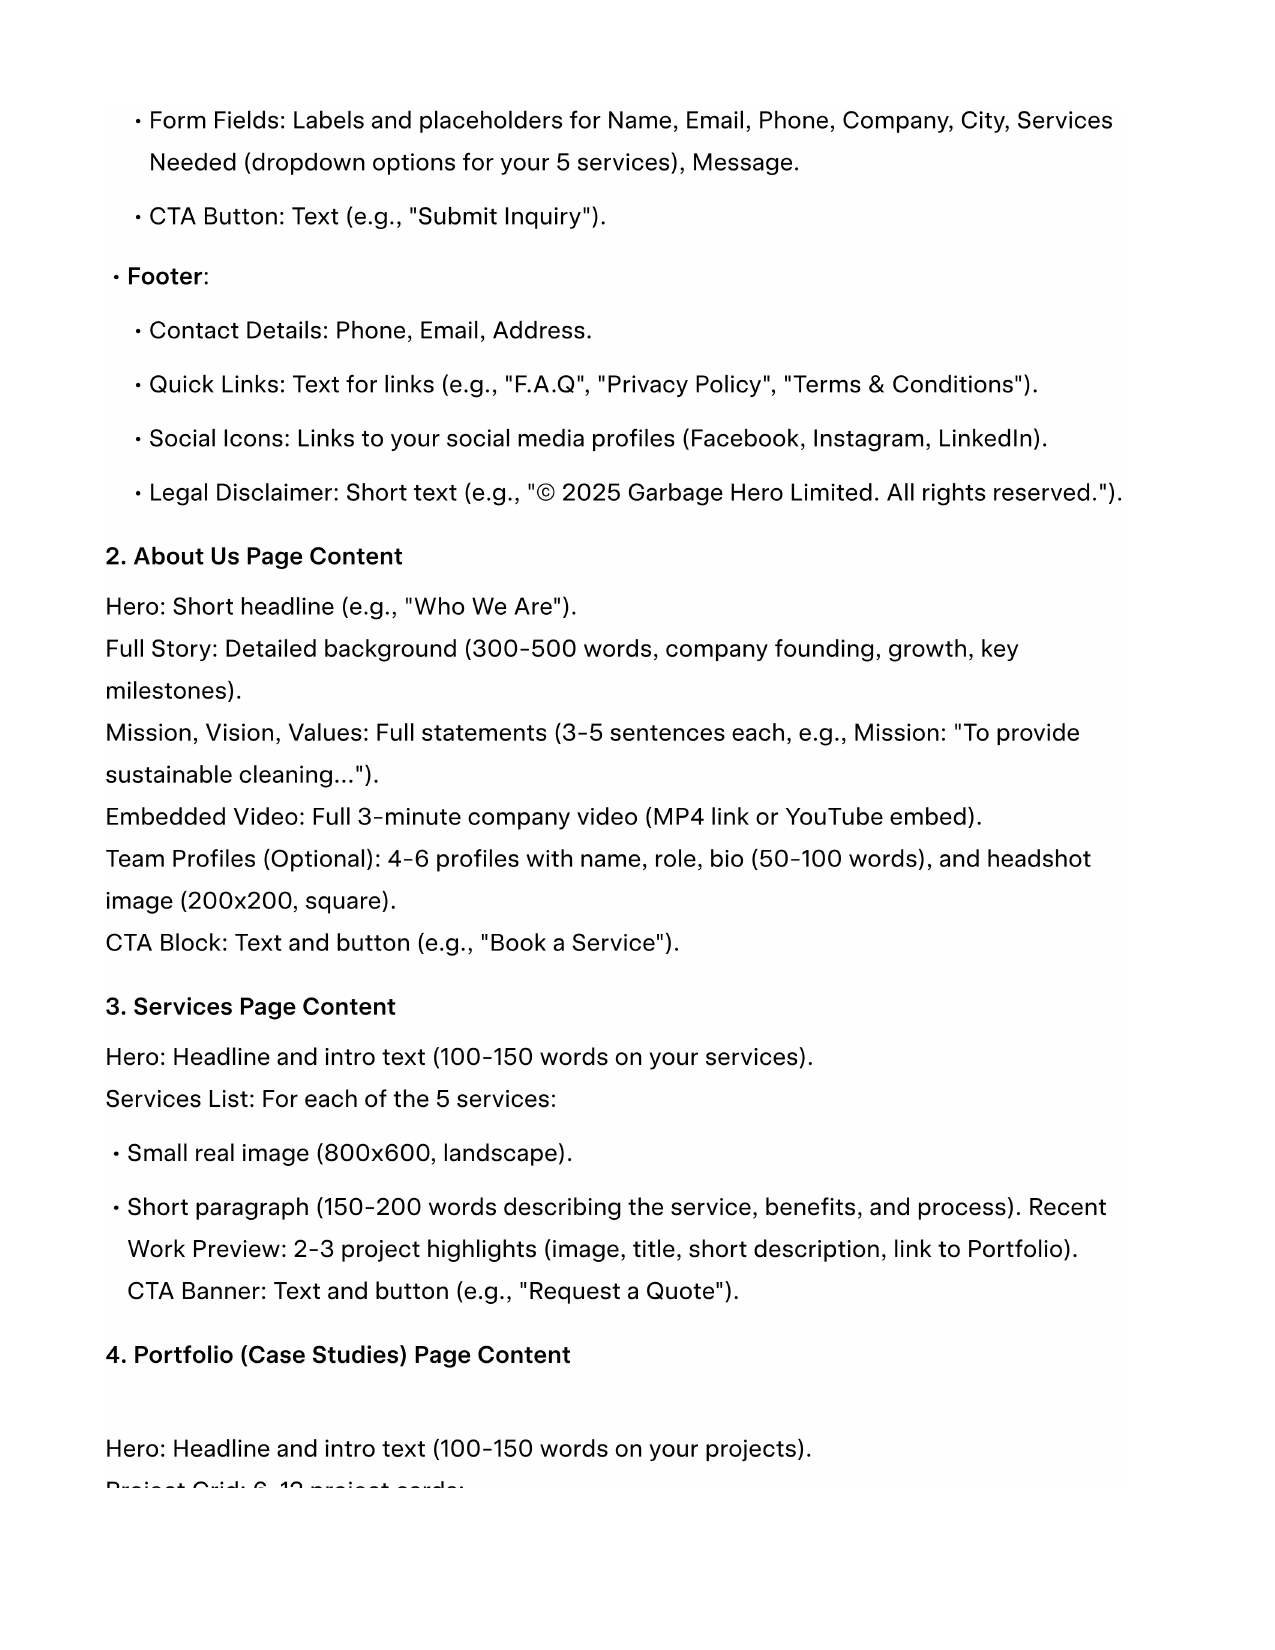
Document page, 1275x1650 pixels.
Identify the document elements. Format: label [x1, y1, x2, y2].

picture [105, 110, 1122, 1488]
